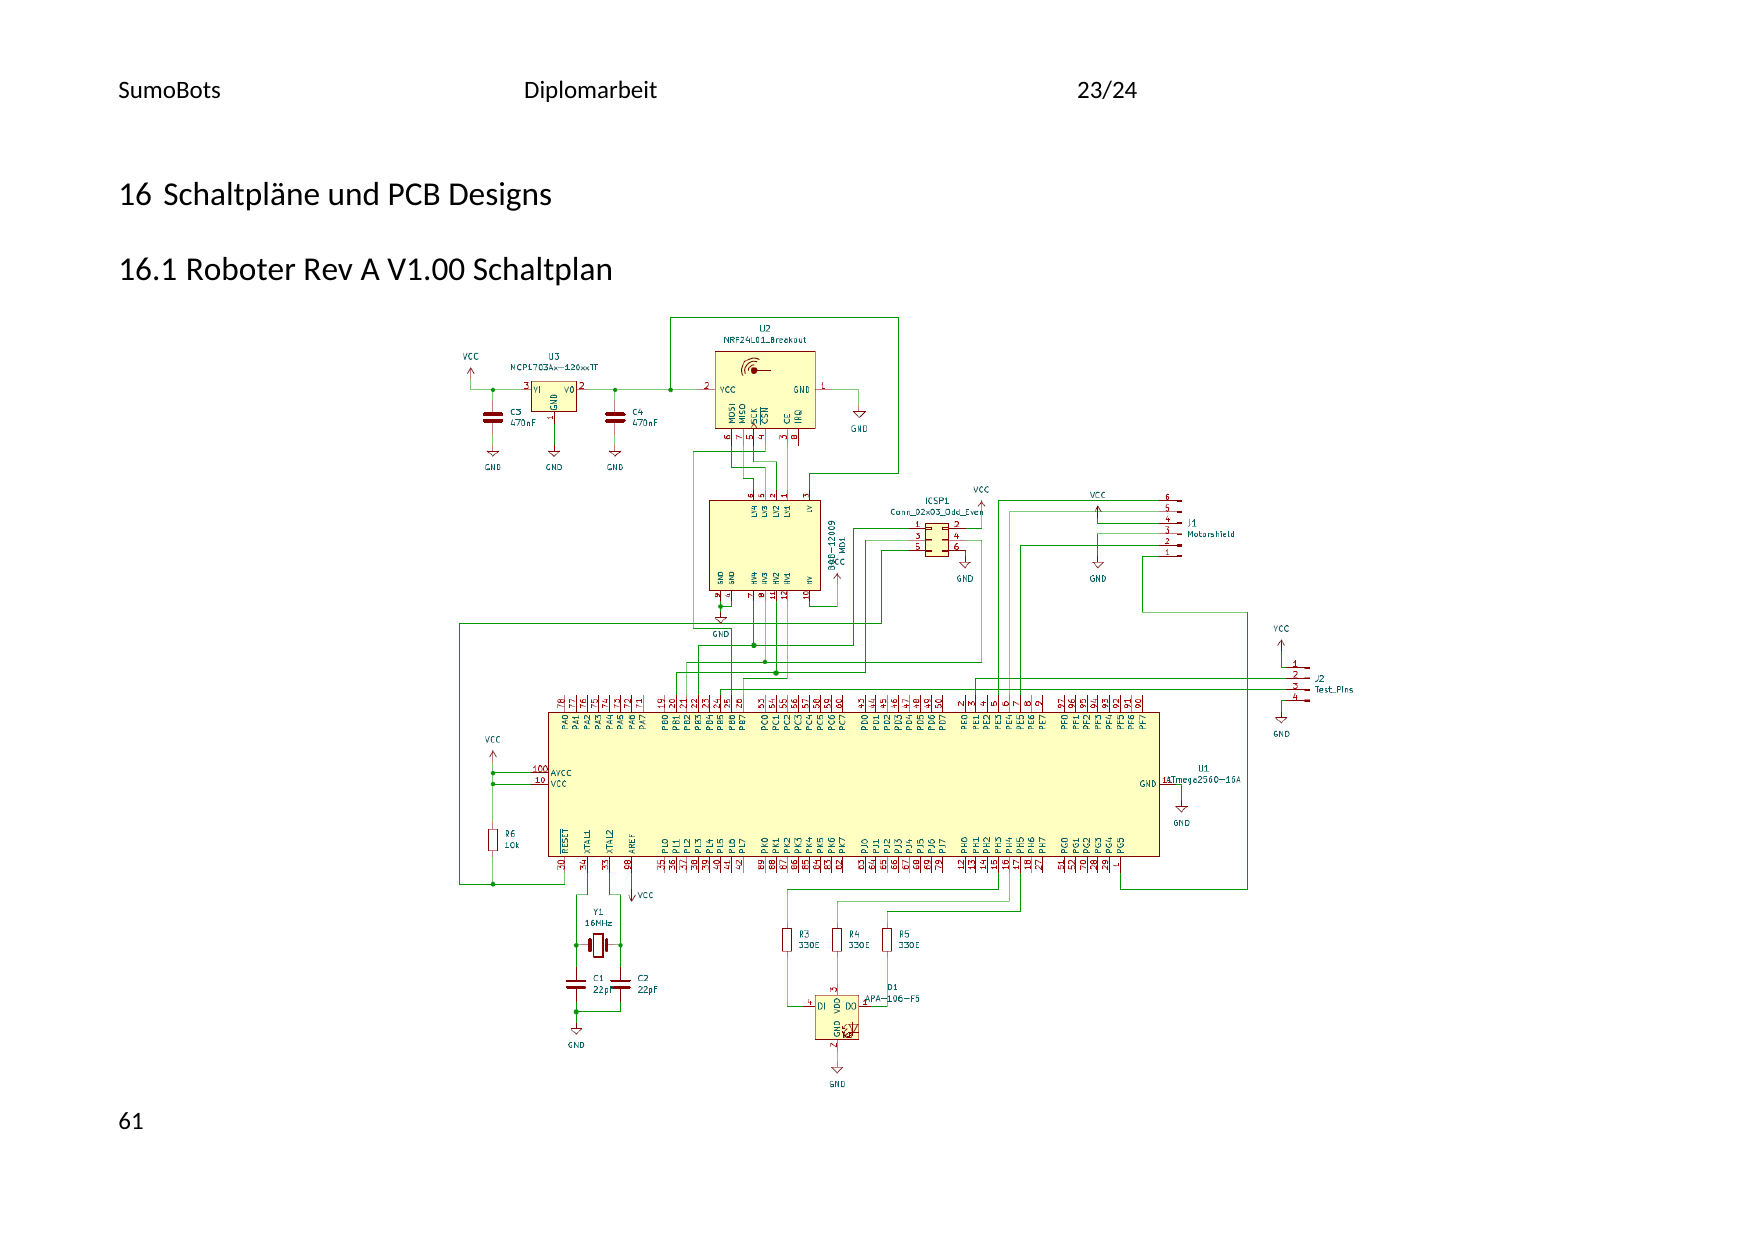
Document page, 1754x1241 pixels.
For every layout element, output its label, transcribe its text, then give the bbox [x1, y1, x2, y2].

subtitle Roboter Rev A V1.00 Schaltplan [118, 248, 1606, 289]
picture [356, 288, 1369, 1089]
subtitle Schaltpläne und PCB Designs [118, 173, 1606, 213]
